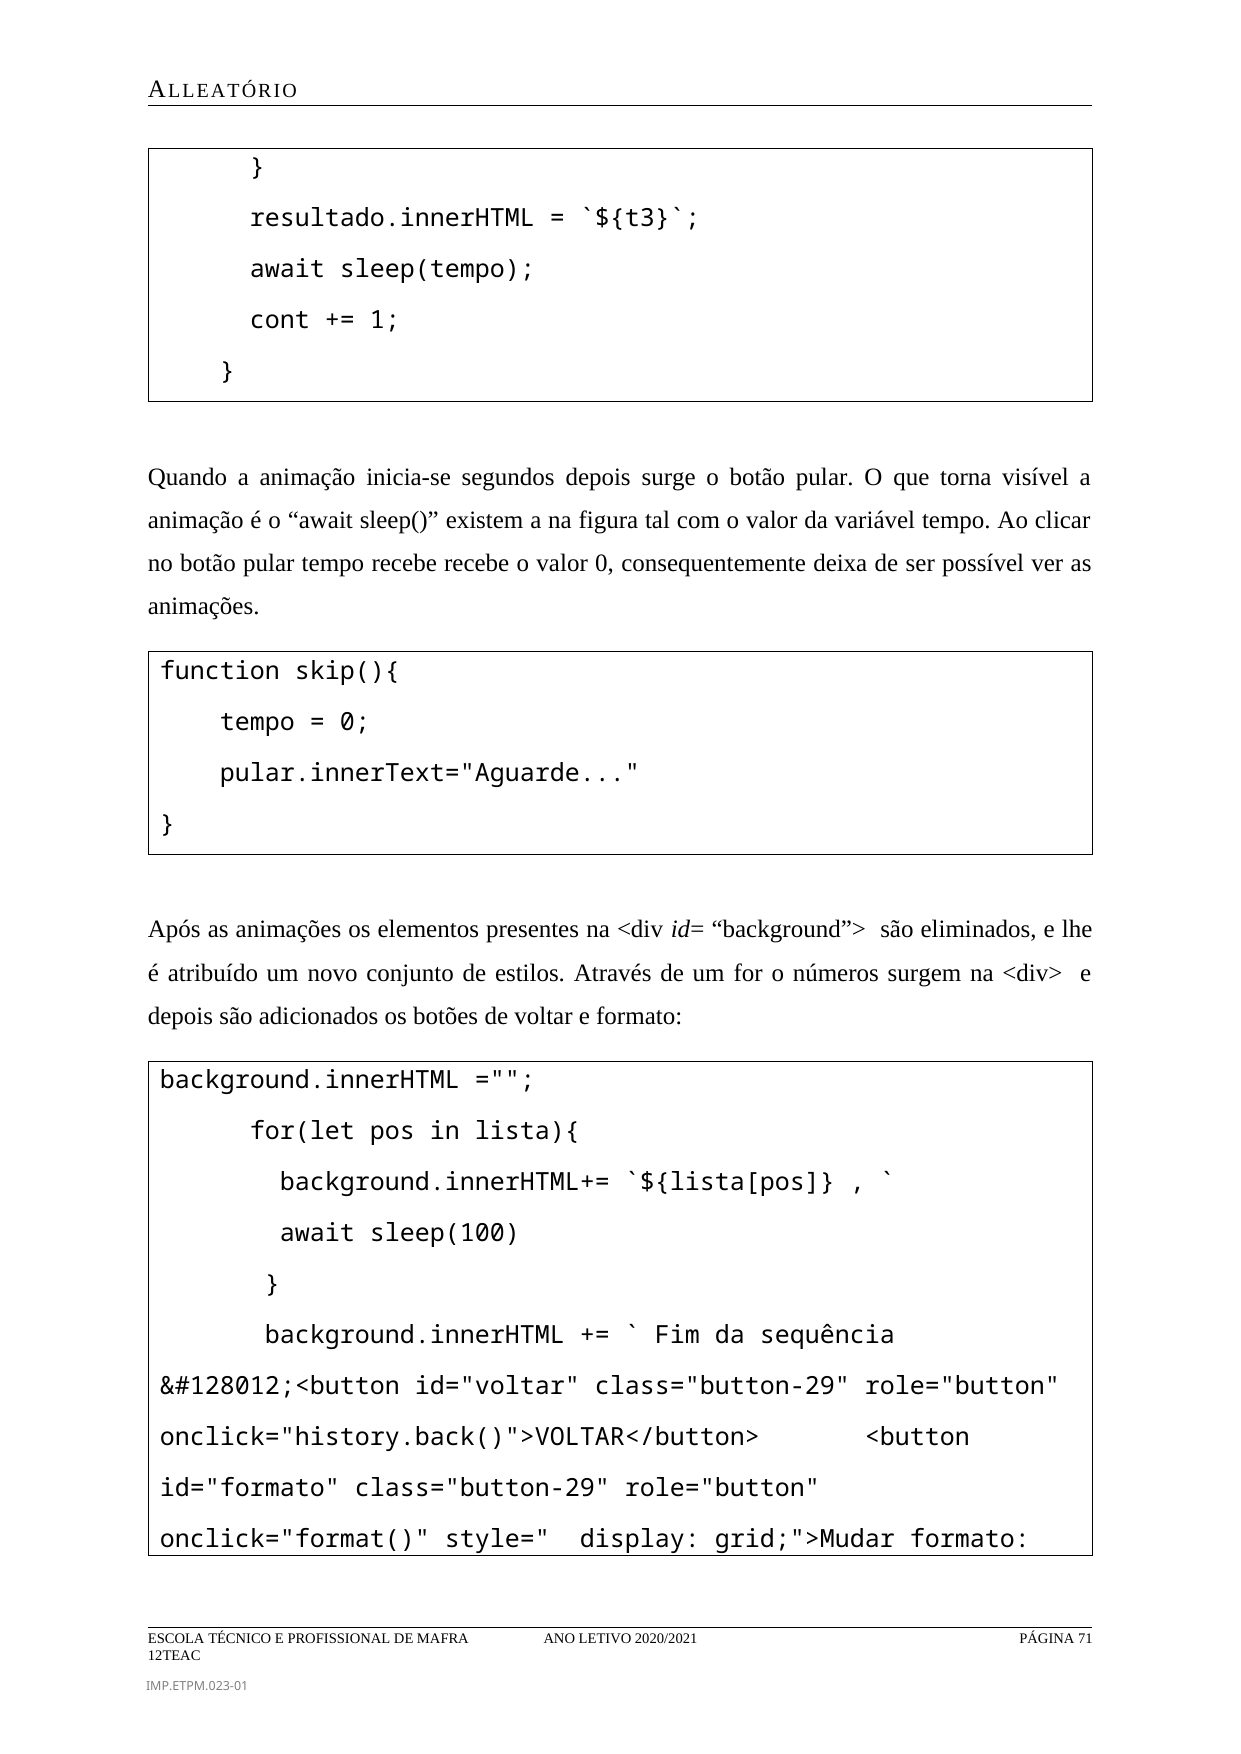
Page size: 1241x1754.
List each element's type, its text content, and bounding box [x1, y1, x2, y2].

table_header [149, 1062, 1092, 1555]
text Quando a animação inicia-se segundos depois surge o botão pular. O que torna visível a animação é o “await sleep()” existem a na figura tal com o valor da variável tempo. Ao clicar no botão pular tempo recebe recebe o valor 0, consequentemente deixa de ser possível ver as animações. [148, 462, 1092, 620]
text Após as animações os elementos presentes na <div id= “background”> são eliminados, e lhe é atribuído um novo conjunto de estilos. Através de um for o números surgem na <div> e depois são adicionados os botões de voltar e formato: [148, 914, 1092, 1029]
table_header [149, 149, 1092, 401]
table_header function skip(){ tempo = 0; pular.innerText="Aguarde..." } [149, 652, 1092, 854]
